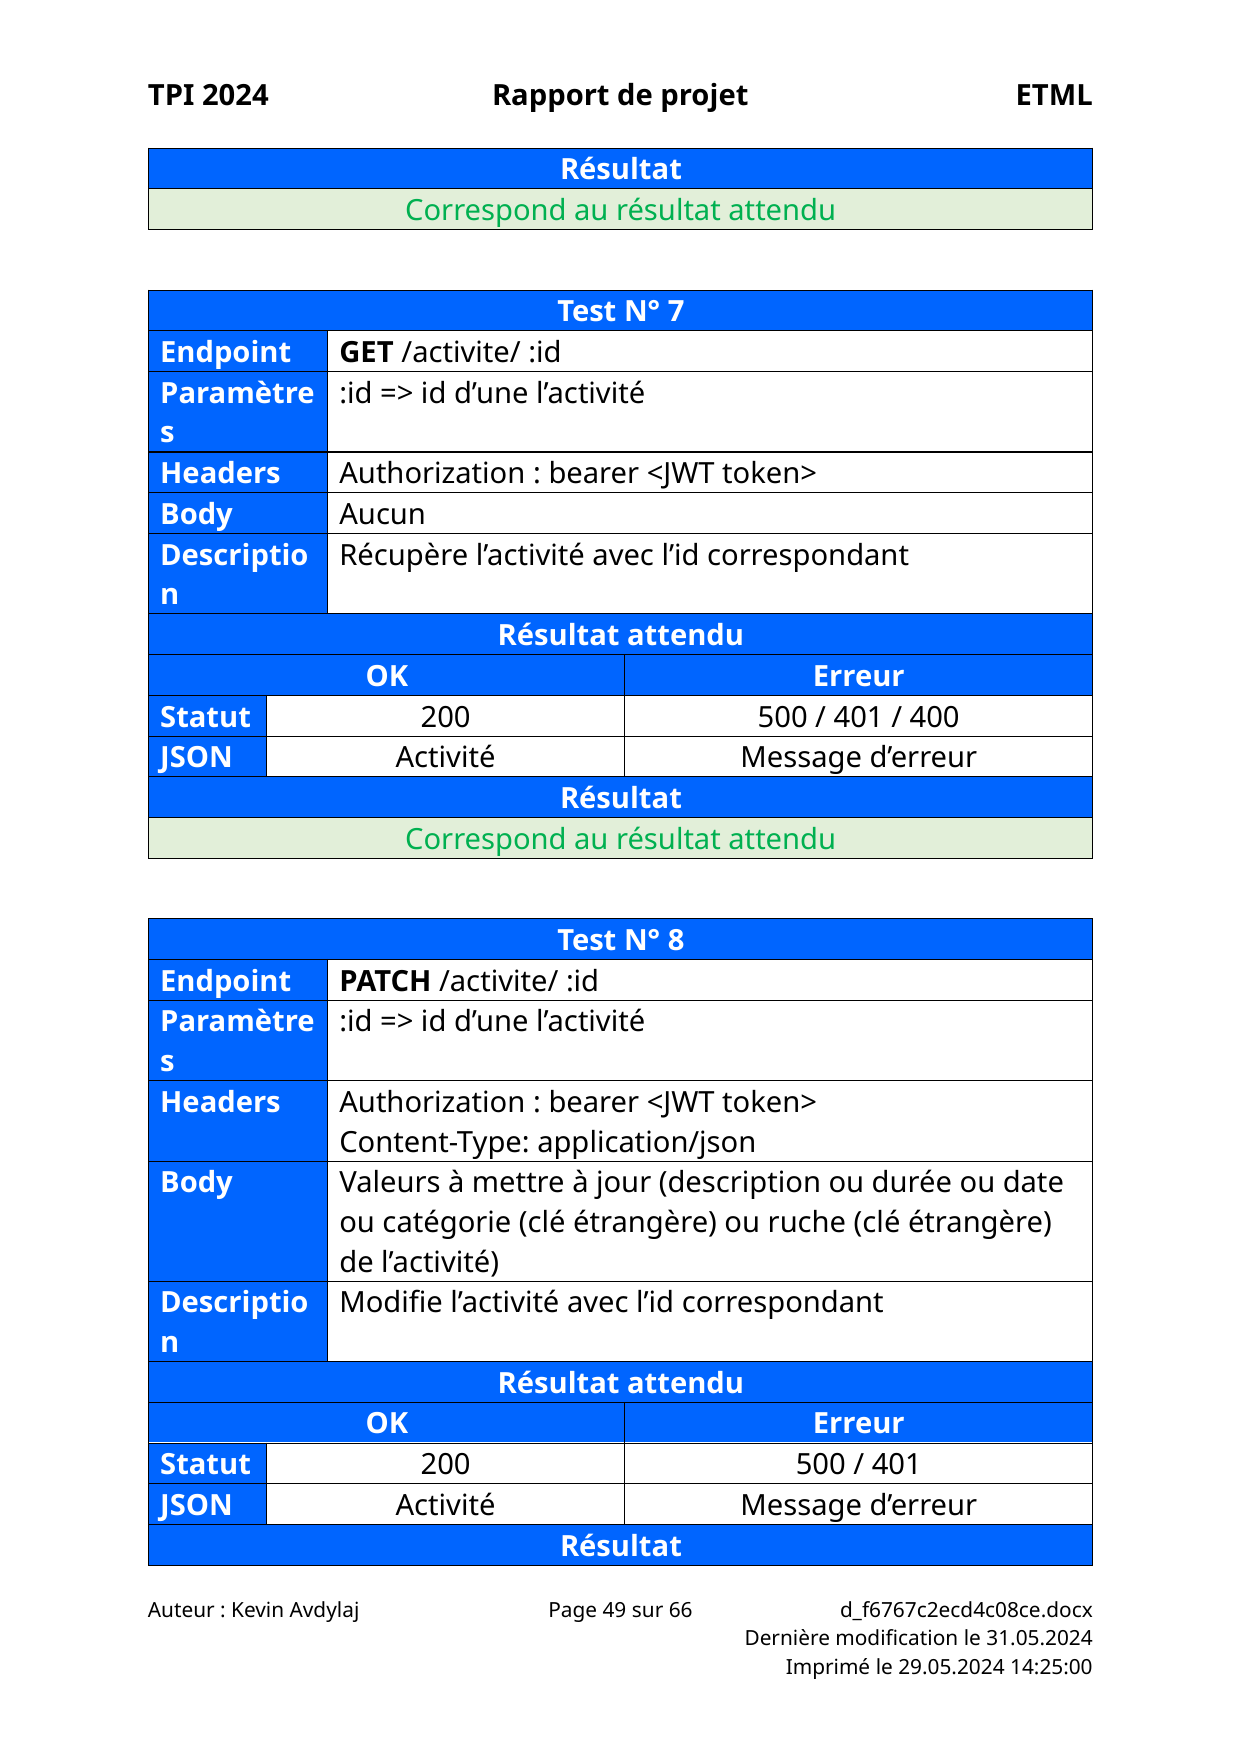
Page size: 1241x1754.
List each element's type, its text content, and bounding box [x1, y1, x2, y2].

table_cell 200 [267, 1444, 624, 1483]
table_cell Correspond au résultat attendu [149, 818, 1092, 858]
table_cell JSON [149, 1484, 266, 1524]
table_cell Body [149, 1162, 327, 1281]
table_cell Paramètres [149, 372, 327, 451]
table_cell Aucun [328, 493, 1092, 533]
table_cell Résultat attendu [149, 1362, 1092, 1402]
table_cell Authorization : bearer <JWT token> Content-Type: application/json [328, 1081, 1092, 1161]
table_cell 200 [267, 696, 624, 736]
table_cell Description [149, 1282, 327, 1361]
table_cell Body [149, 493, 327, 533]
table_cell Résultat [149, 149, 1092, 188]
table_cell Statut [149, 1444, 266, 1483]
table_cell Résultat [149, 1525, 1092, 1565]
table_cell OK [149, 1403, 624, 1442]
table_cell Résultat attendu [149, 614, 1092, 654]
table_cell 500 / 401 / 400 [625, 696, 1092, 736]
table_cell Authorization : bearer <JWT token> [328, 453, 1092, 492]
table_cell Résultat [149, 777, 1092, 817]
table_cell GET /activite/ :id [328, 331, 1092, 371]
table_cell PATCH /activite/ :id [328, 960, 1092, 1000]
table_cell :id => id d’une l’activité [328, 1001, 1092, 1080]
table_cell Activité [267, 1484, 624, 1524]
table_cell Endpoint [149, 331, 327, 371]
table_cell Message d’erreur [625, 1484, 1092, 1524]
table_cell :id => id d’une l’activité [328, 372, 1092, 451]
table_header Test N° 8 [149, 919, 1092, 959]
table_cell Activité [267, 737, 624, 776]
table_cell Récupère l’activité avec l’id correspondant [328, 534, 1092, 613]
table_cell Statut [149, 696, 266, 736]
table_cell Headers [149, 1081, 327, 1161]
table_header Test N° 7 [149, 291, 1092, 330]
table_cell Description [149, 534, 327, 613]
table_cell Erreur [625, 655, 1092, 695]
table_cell Message d’erreur [625, 737, 1092, 776]
table_cell Paramètres [149, 1001, 327, 1080]
table_cell OK [149, 655, 624, 695]
table_cell Correspond au résultat attendu [149, 189, 1092, 229]
table_cell Modifie l’activité avec l’id correspondant [328, 1282, 1092, 1361]
table_cell JSON [149, 737, 266, 776]
table_cell Valeurs à mettre à jour (description ou durée ou date ou catégorie (clé étrangère) ou ruche (clé étrangère) de l’activité) [328, 1162, 1092, 1281]
table_cell 500 / 401 [625, 1444, 1092, 1483]
table_cell Erreur [625, 1403, 1092, 1442]
table_cell Endpoint [149, 960, 327, 1000]
table_cell Headers [149, 453, 327, 492]
